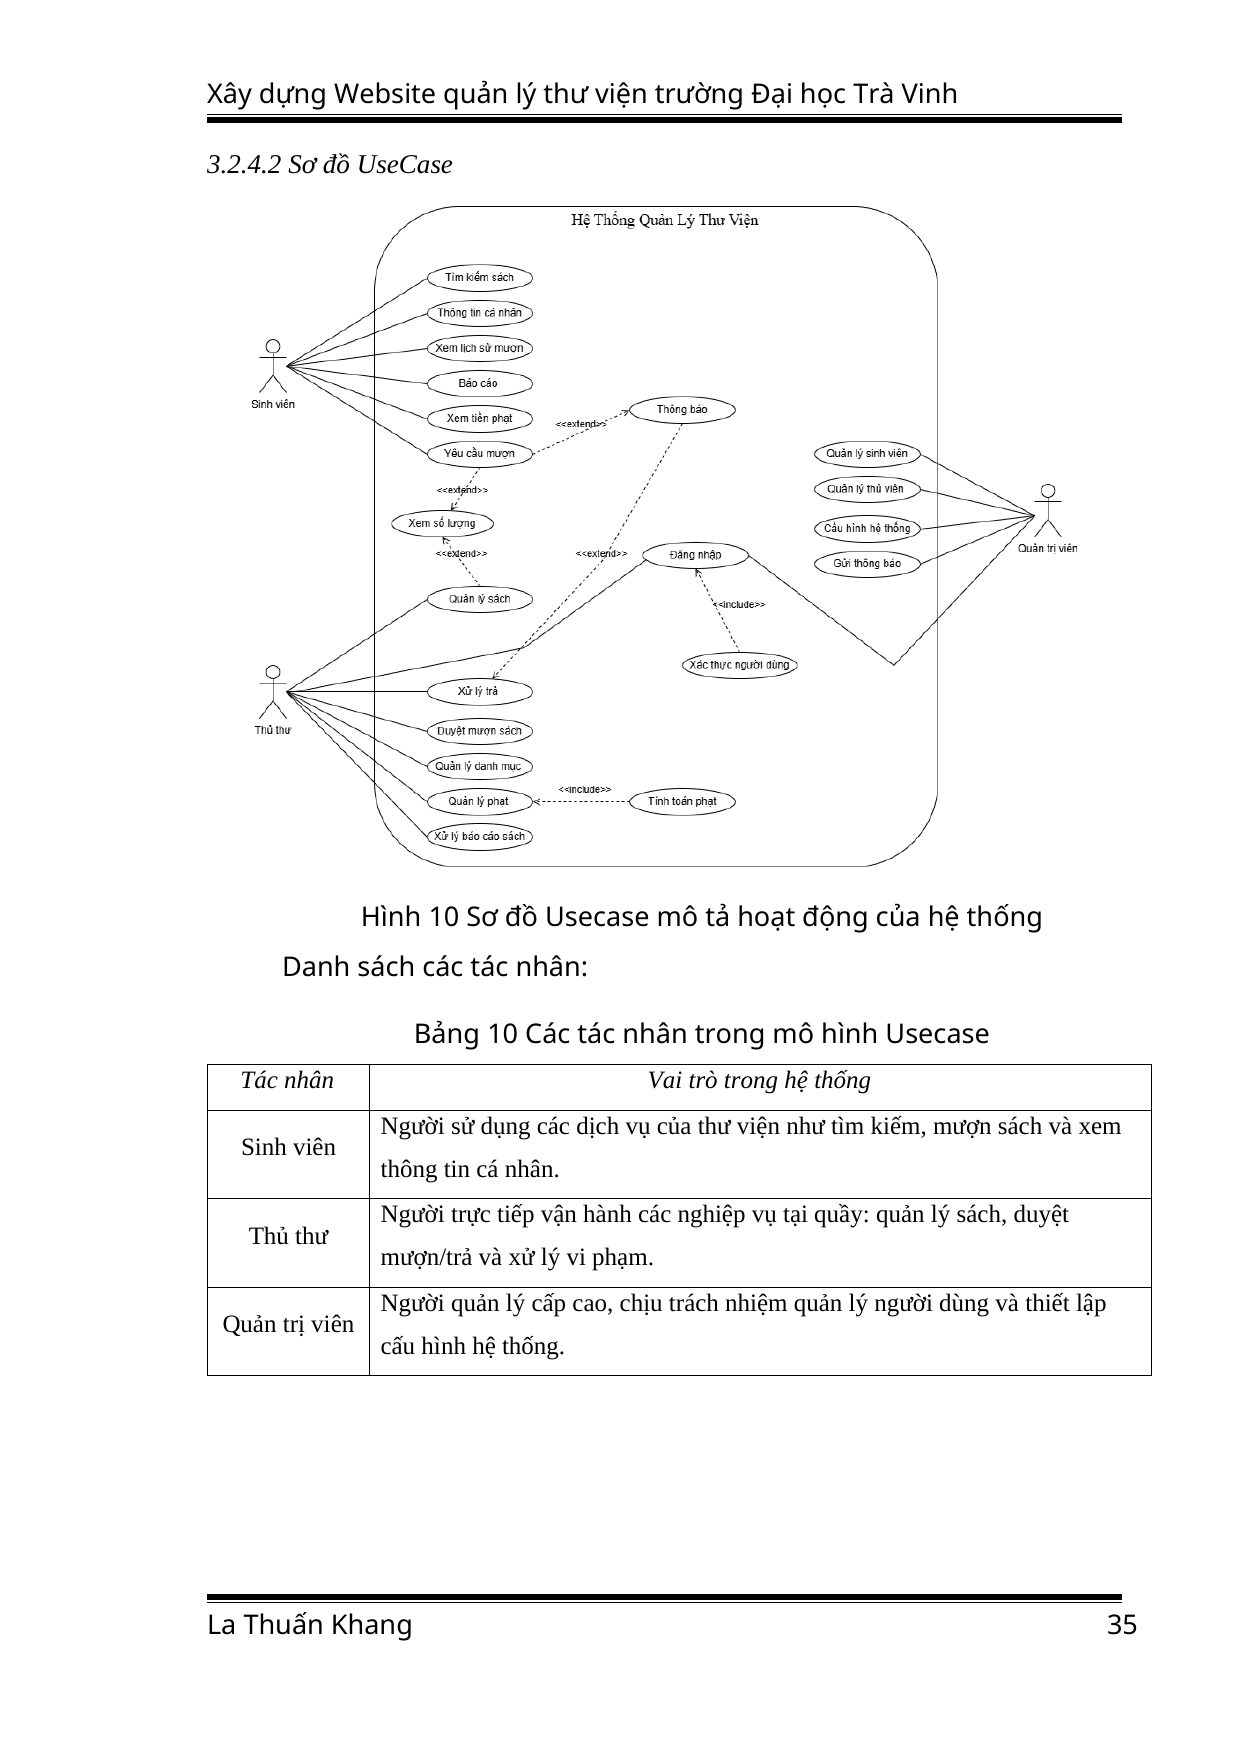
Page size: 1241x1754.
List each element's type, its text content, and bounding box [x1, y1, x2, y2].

table_cell Quản trị viên [208, 1288, 369, 1375]
table_header Tác nhân [208, 1065, 369, 1110]
table_cell Sinh viên [208, 1111, 369, 1198]
table_cell Người trực tiếp vận hành các nghiệp vụ tại quầy: quản lý sách, duyệt mượn/trả và xử lý vi phạm. [370, 1199, 1151, 1287]
picture [251, 206, 1078, 867]
subtitle Sơ đồ UseCase [207, 148, 1122, 179]
table_cell Người sử dụng các dịch vụ của thư viện như tìm kiếm, mượn sách và xem thông tin cá nhân. [370, 1111, 1151, 1198]
text Bảng 10 Các tác nhân trong mô hình Usecase [207, 1015, 1122, 1052]
table_cell Người quản lý cấp cao, chịu trách nhiệm quản lý người dùng và thiết lập cấu hình hệ thống. [370, 1288, 1151, 1375]
table_header Vai trò trong hệ thống [370, 1065, 1151, 1110]
text Danh sách các tác nhân: [207, 947, 1122, 984]
table_cell Thủ thư [208, 1199, 369, 1287]
